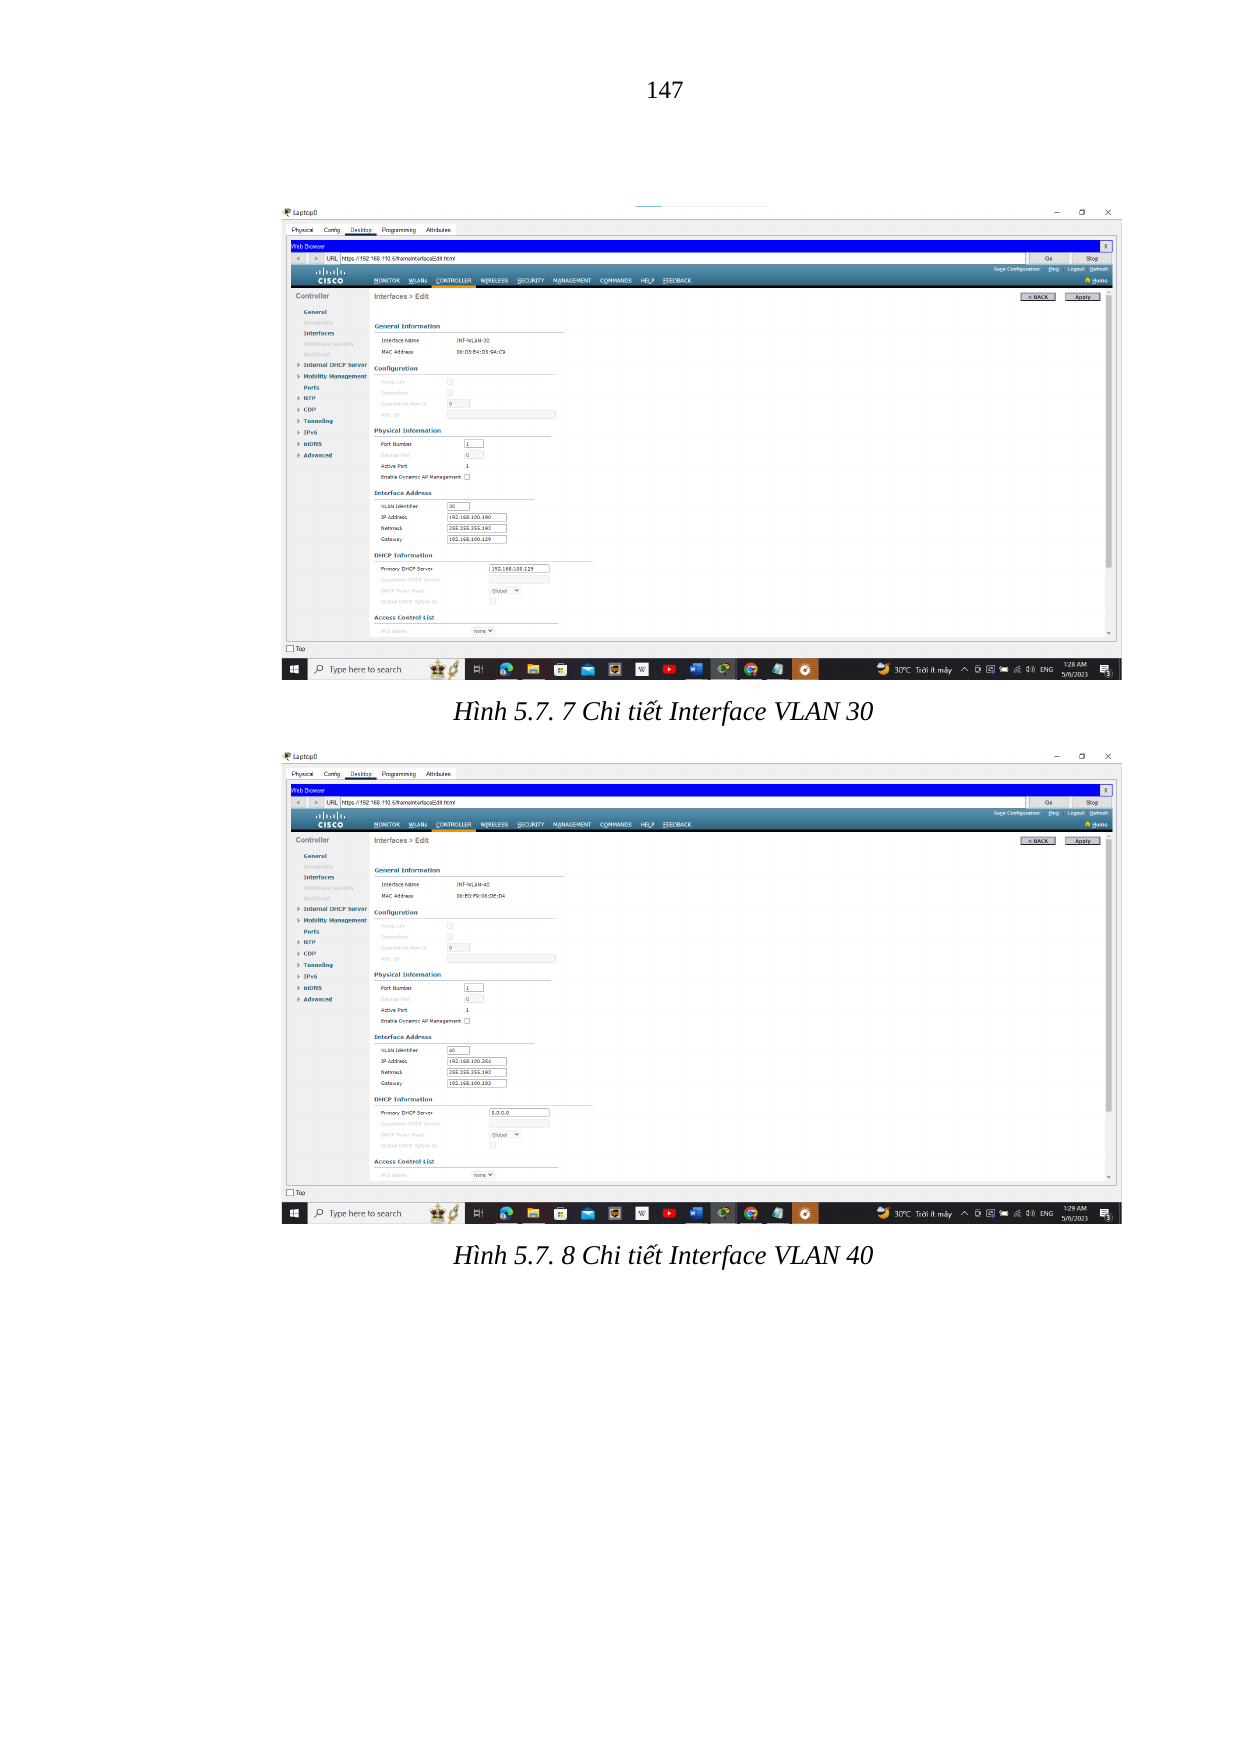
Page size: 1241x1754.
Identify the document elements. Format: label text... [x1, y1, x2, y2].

picture [281, 206, 1122, 680]
picture [281, 751, 1122, 1224]
